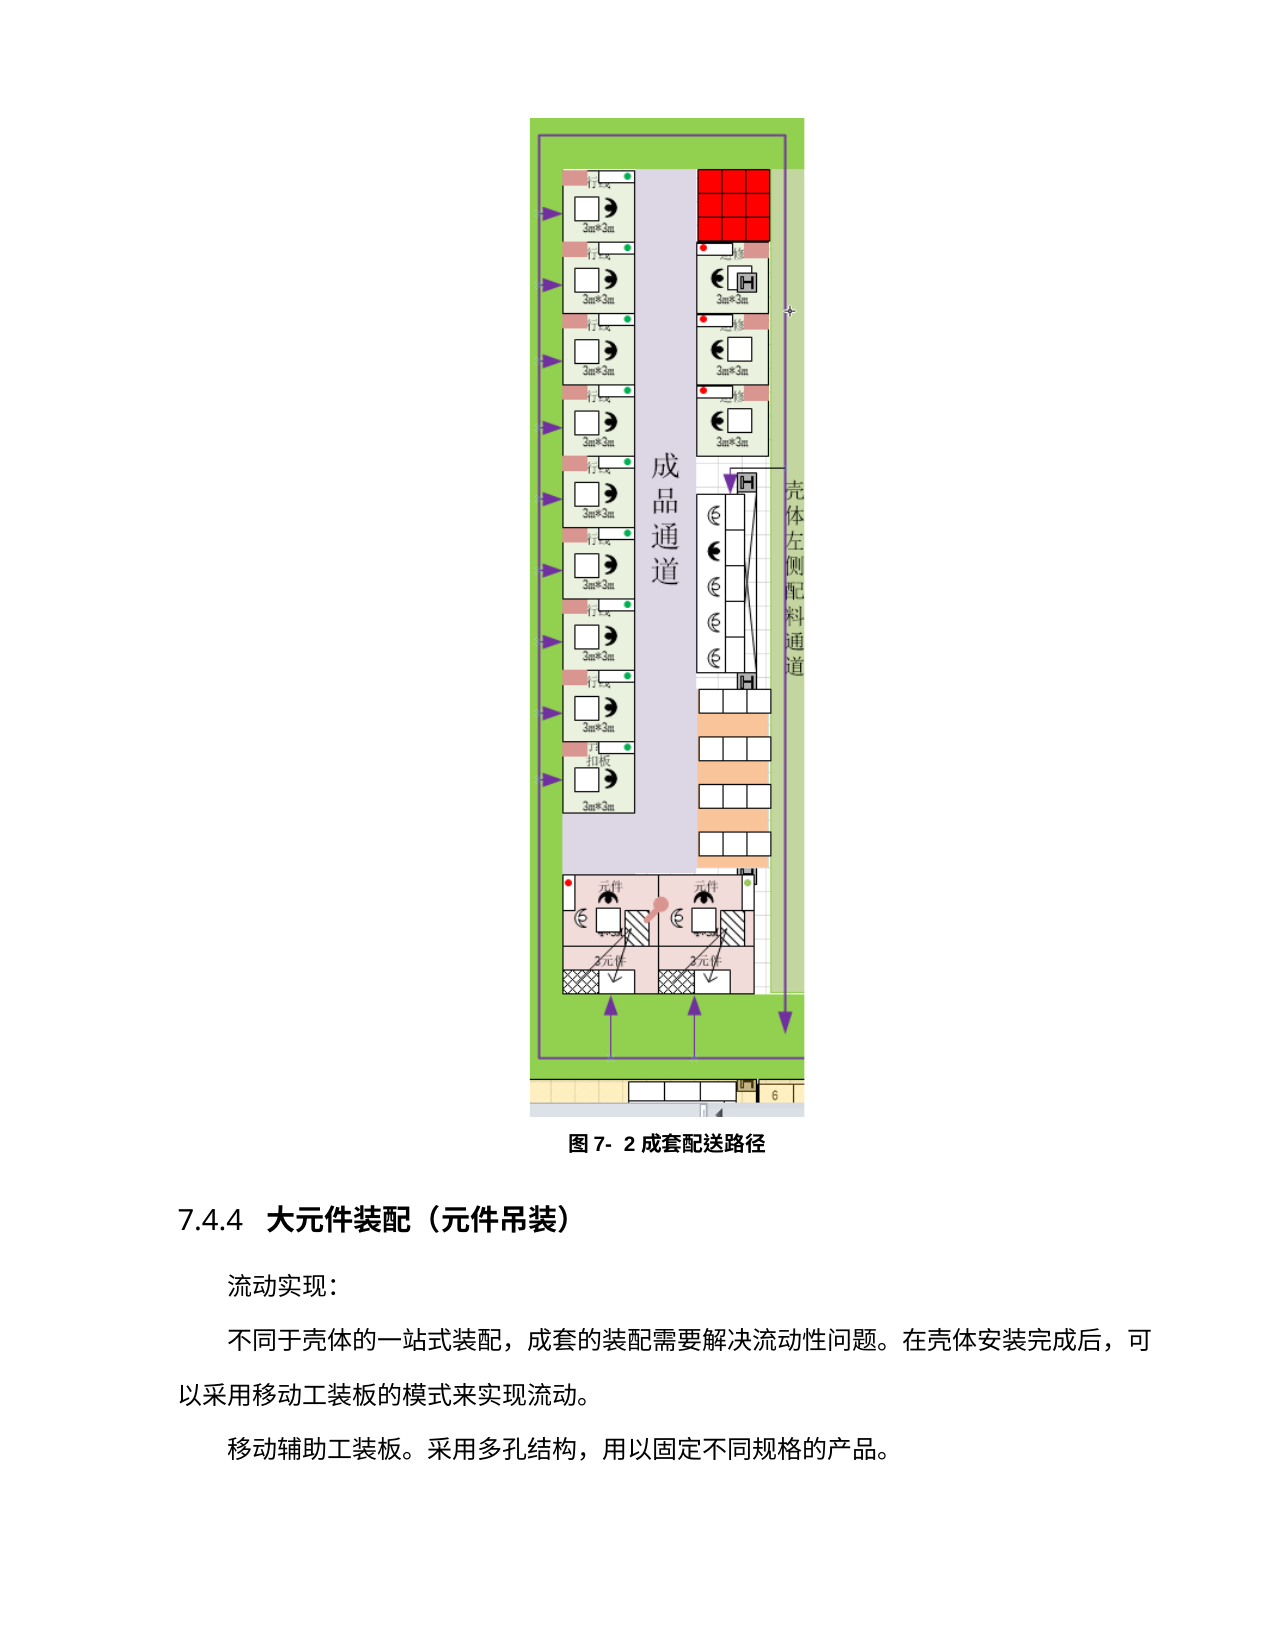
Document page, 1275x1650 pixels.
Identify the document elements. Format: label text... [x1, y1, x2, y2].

text 移动辅助工装板。采用多孔结构，用以固定不同规格的产品。 [177, 1429, 1157, 1466]
text 不同于壳体的一站式装配，成套的装配需要解决流动性问题。在壳体安装完成后，可以采用移动工装板的模式来实现流动。 [177, 1321, 1157, 1411]
subtitle 大元件装配（元件吊装） [177, 1197, 1157, 1239]
picture [529, 118, 805, 1117]
text 图7- 2 成套配送路径 [177, 1129, 1157, 1157]
text 流动实现： [177, 1266, 1157, 1303]
